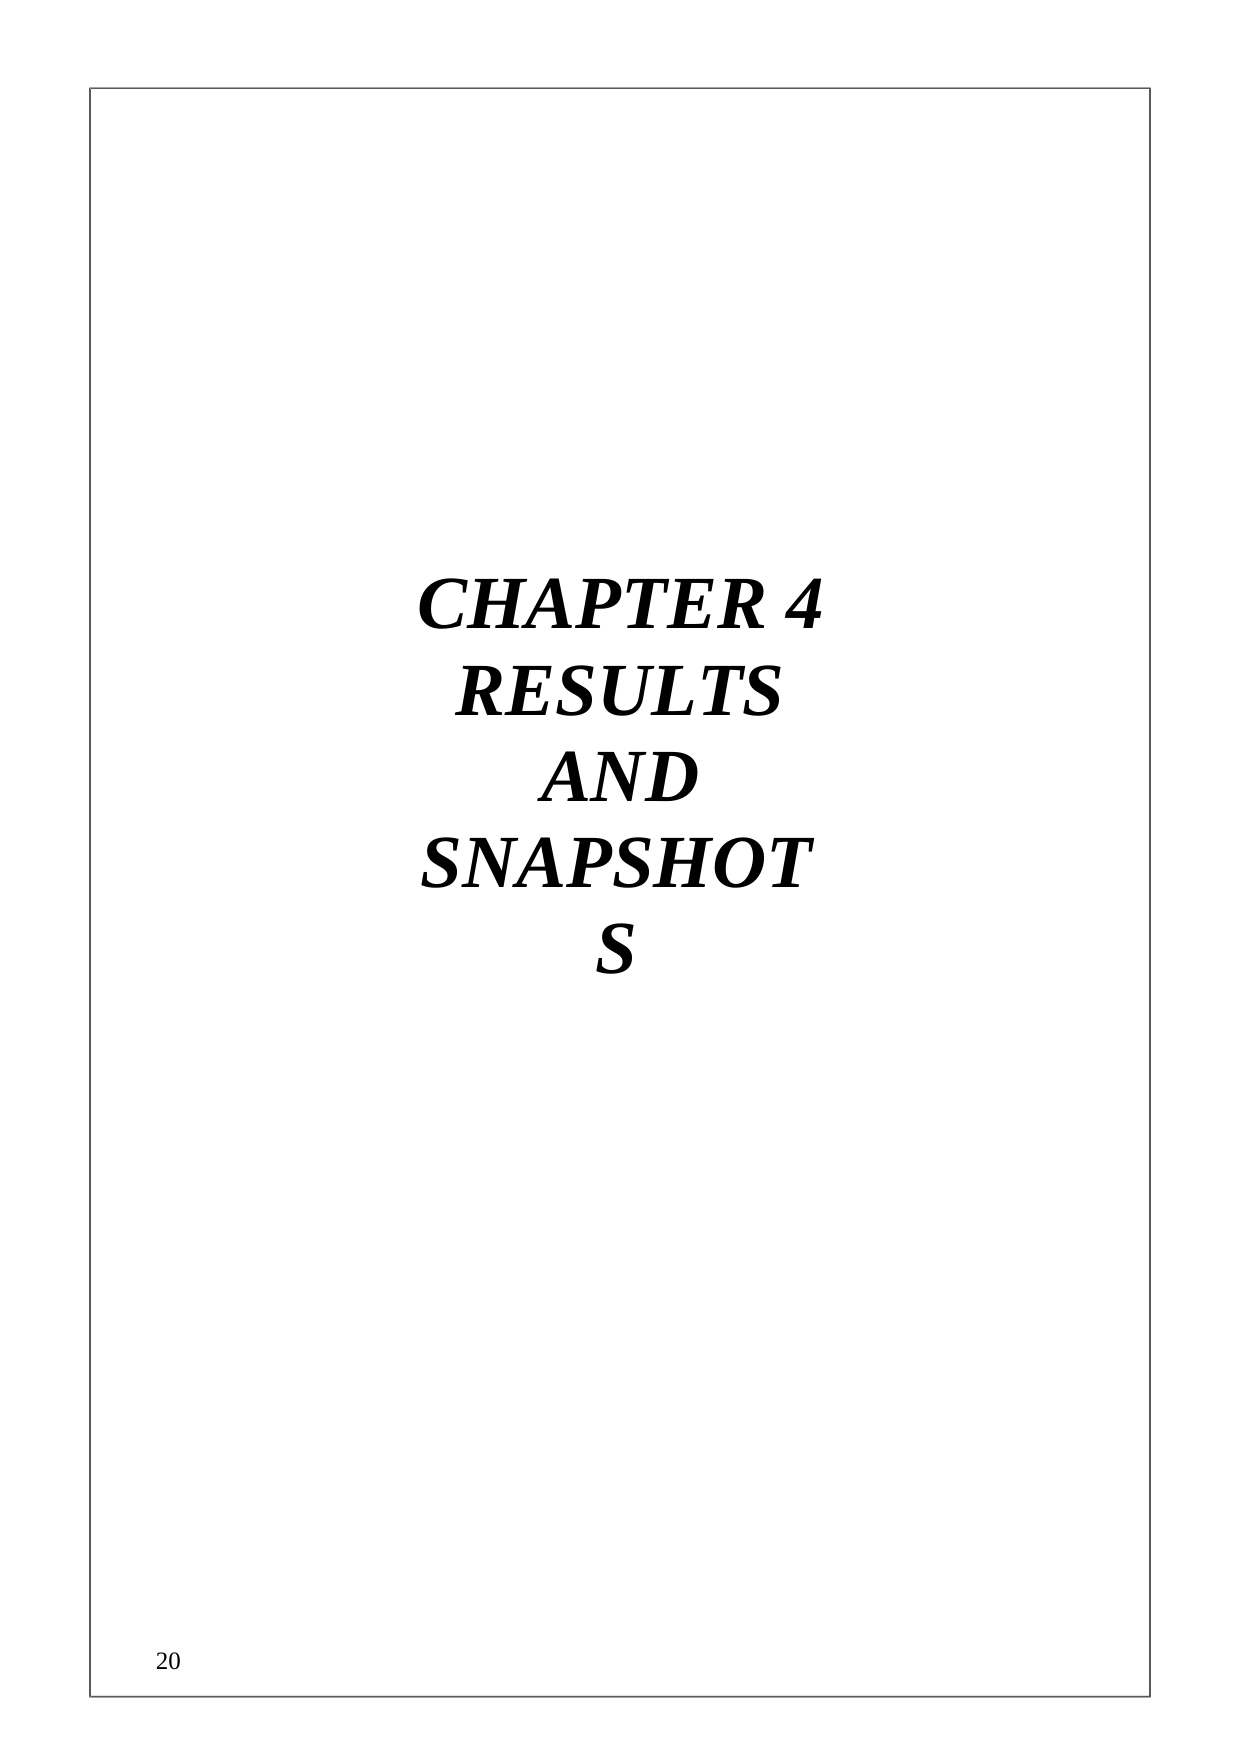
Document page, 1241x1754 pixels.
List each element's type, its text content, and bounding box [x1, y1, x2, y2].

subtitle CHAPTER 4 RESULTS AND SNAPSHOTS [403, 558, 837, 990]
